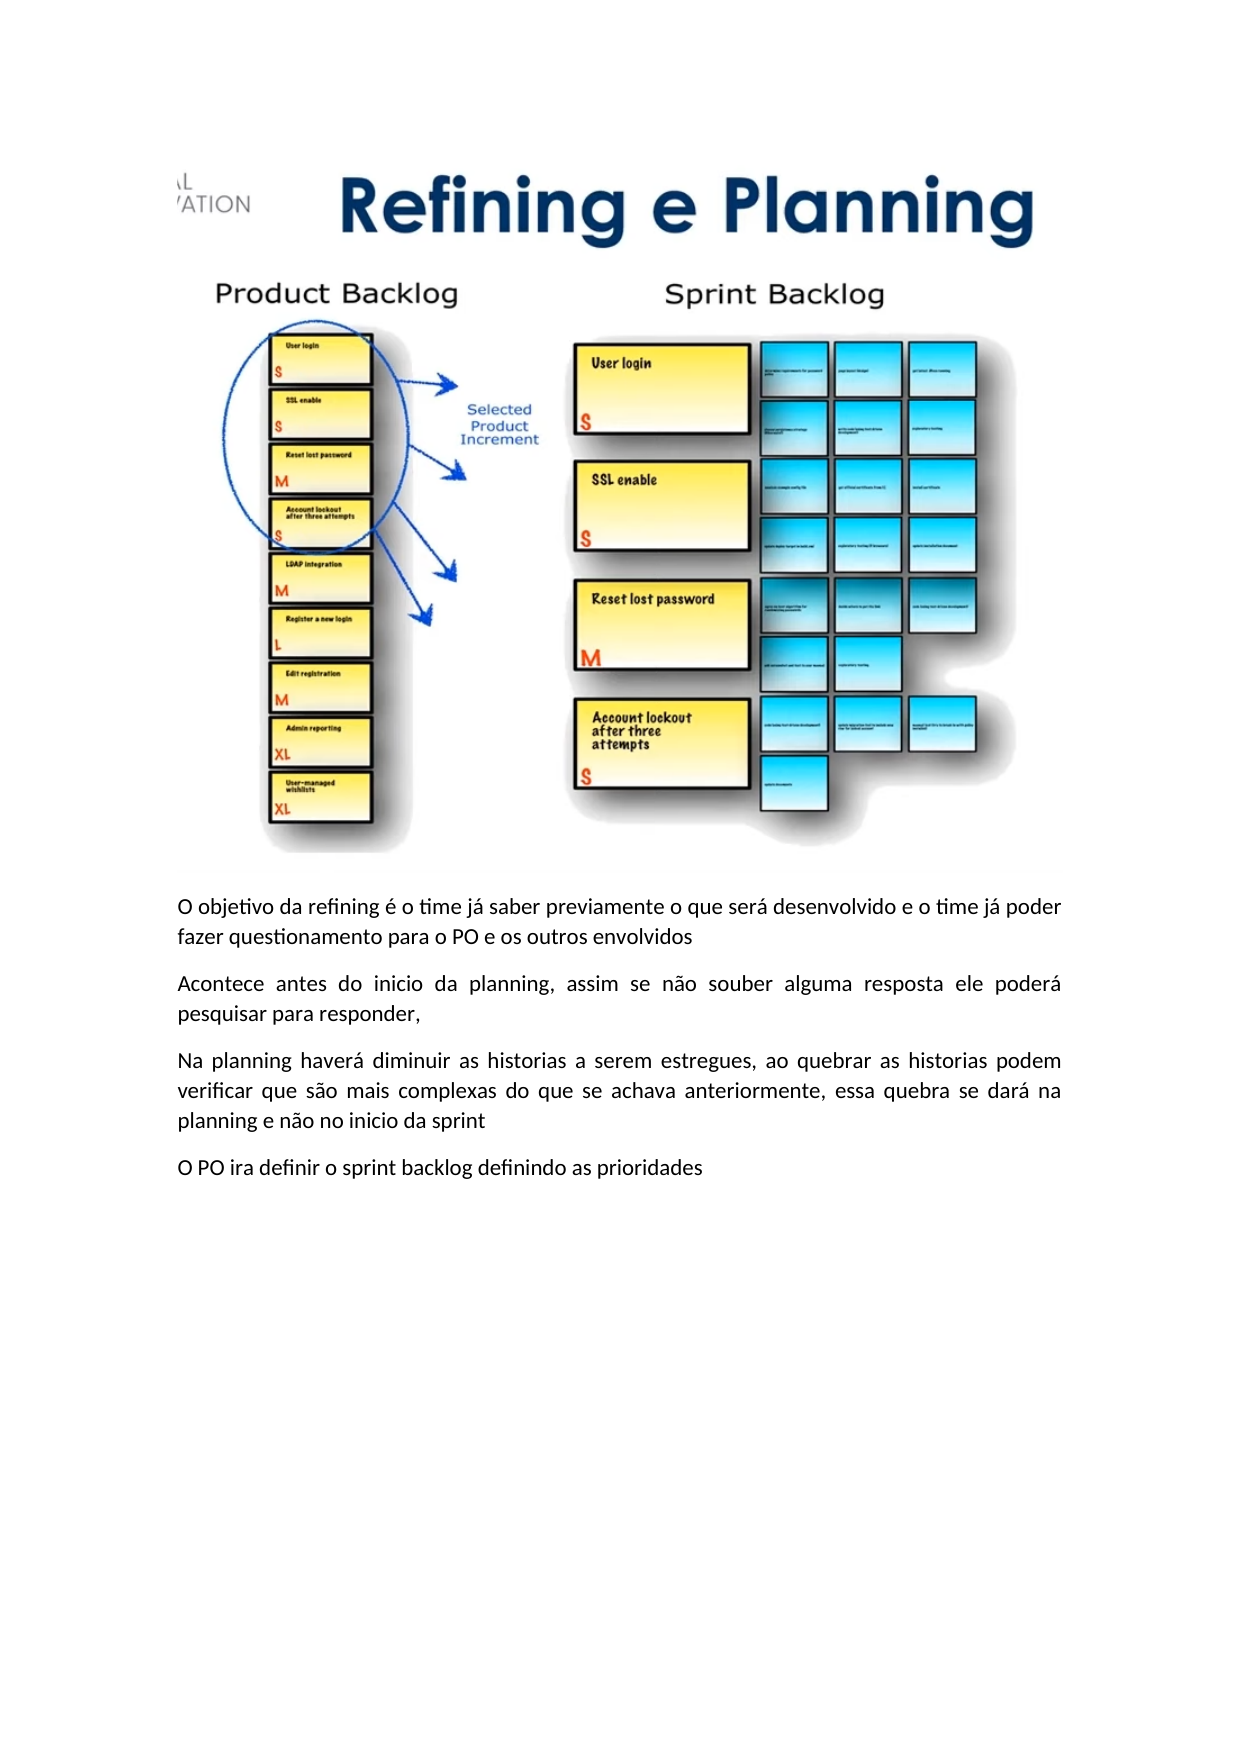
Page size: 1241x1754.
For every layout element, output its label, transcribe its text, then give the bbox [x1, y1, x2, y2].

text O PO ira definir o sprint backlog definindo as prioridades [177, 1153, 1063, 1181]
text Na planning haverá diminuir as historias a serem estregues, ao quebrar as historias podem verificar que são mais complexas do que se achava anteriormente, essa quebra se dará na planning e não no inicio da sprint [177, 1046, 1063, 1134]
picture [177, 147, 1063, 873]
text O objetivo da refining é o time já saber previamente o que será desenvolvido e o time já poder fazer questionamento para o PO e os outros envolvidos [177, 892, 1063, 950]
text Acontece antes do inicio da planning, assim se não souber alguma resposta ele poderá pesquisar para responder, [177, 969, 1063, 1027]
